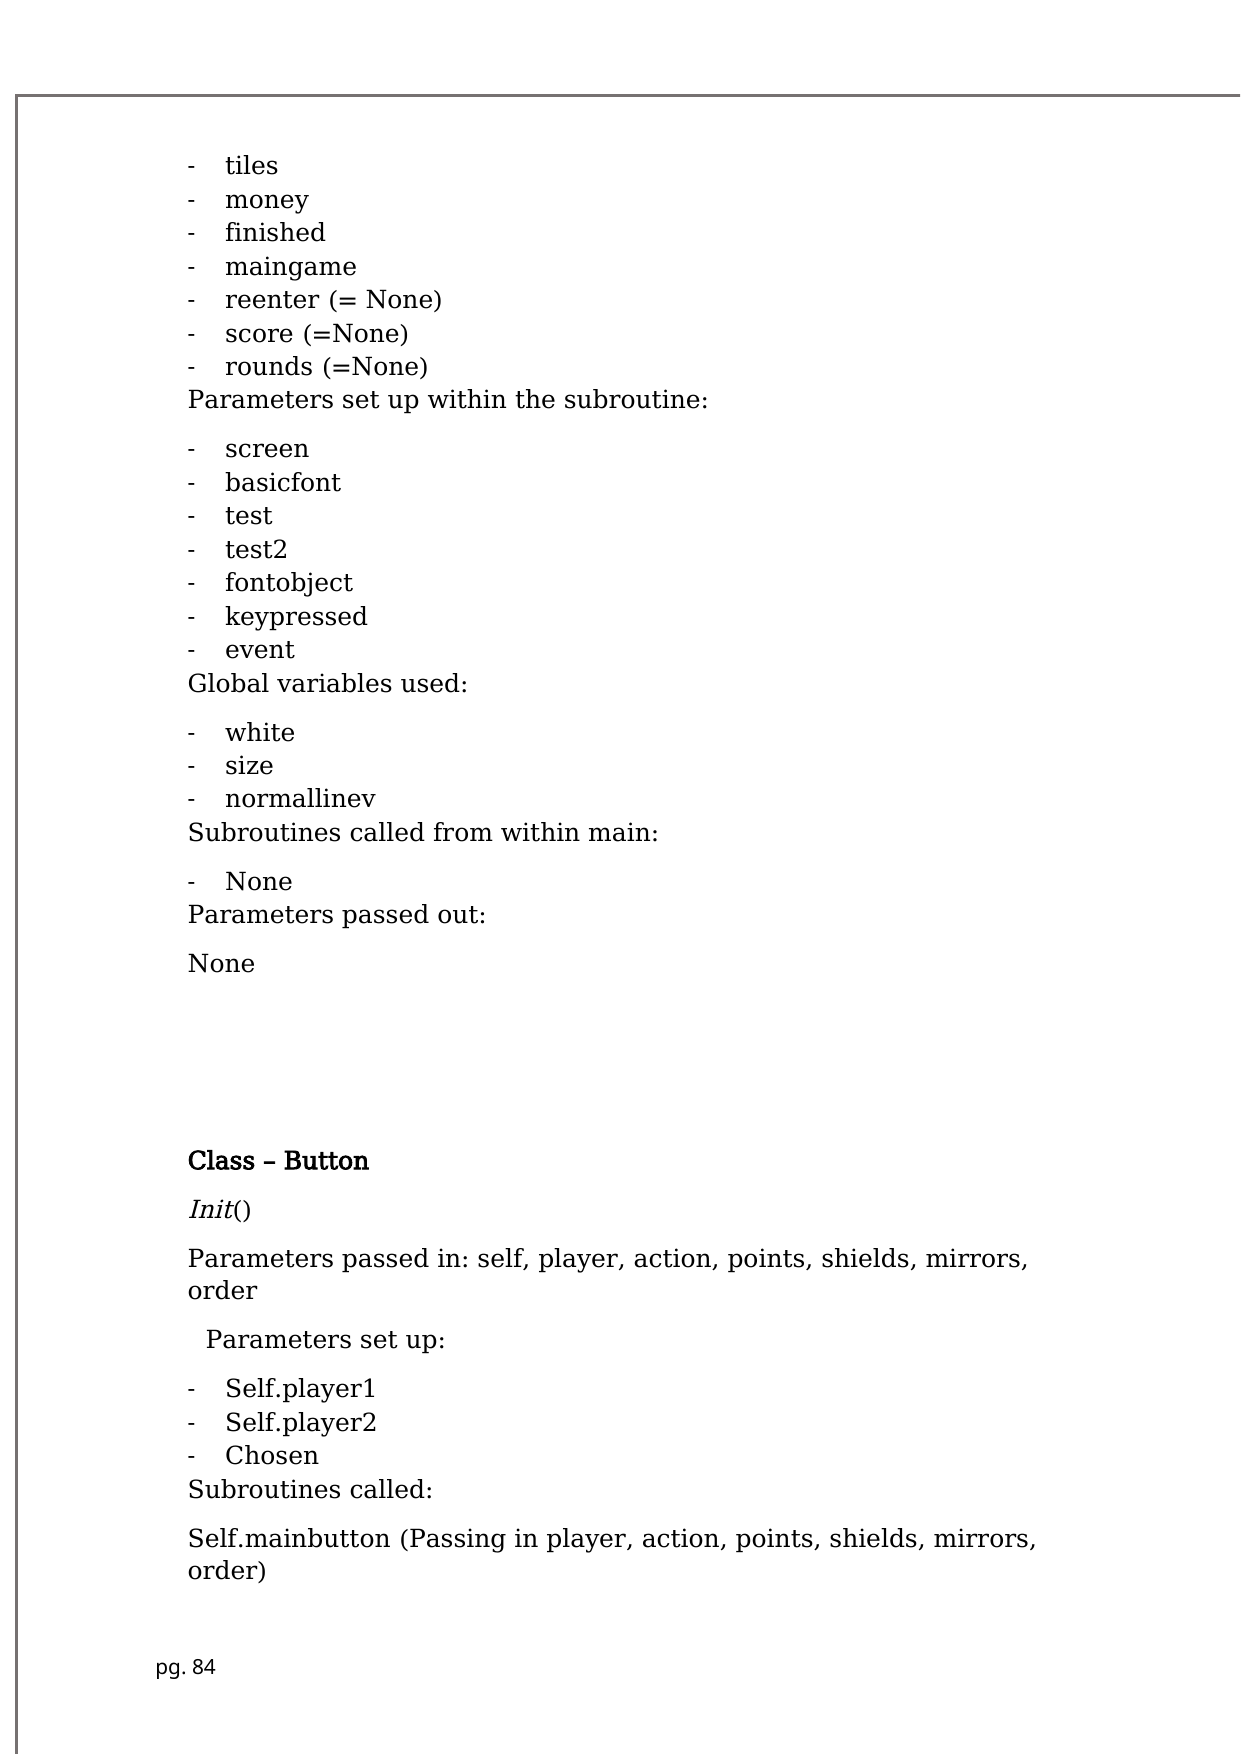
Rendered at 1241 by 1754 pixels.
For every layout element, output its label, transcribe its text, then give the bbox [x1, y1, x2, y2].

text Init() [187, 1193, 1090, 1223]
text Subroutines called: [187, 1473, 1090, 1503]
list rounds (=None) [187, 351, 1090, 382]
list Self.player1 [187, 1373, 1090, 1404]
list event [187, 634, 1090, 665]
text Parameters set up within the subroutine: [187, 384, 1090, 414]
list screen [187, 433, 1090, 464]
text Parameters set up: [150, 1324, 1090, 1354]
text Class – Button [187, 1144, 1090, 1174]
list Chosen [187, 1440, 1090, 1471]
list basicfont [187, 467, 1090, 498]
list tiles [187, 150, 1090, 181]
text Global variables used: [187, 667, 1090, 697]
list white [187, 716, 1090, 747]
text Self.mainbutton (Passing in player, action, points, shields, mirrors, order) [187, 1522, 1090, 1585]
list test [187, 500, 1090, 531]
list None [187, 866, 1090, 897]
text Subroutines called from within main: [187, 817, 1090, 847]
list money [187, 183, 1090, 214]
text Parameters passed in: self, player, action, points, shields, mirrors, order [187, 1242, 1090, 1305]
list score (=None) [187, 317, 1090, 348]
list test2 [187, 533, 1090, 564]
list fontobject [187, 567, 1090, 598]
list normallinev [187, 783, 1090, 814]
list keypressed [187, 600, 1090, 631]
list size [187, 750, 1090, 781]
text None [187, 948, 1090, 978]
list reenter (= None) [187, 284, 1090, 315]
list finished [187, 217, 1090, 248]
list maingame [187, 250, 1090, 281]
list Self.player2 [187, 1406, 1090, 1437]
text Parameters passed out: [187, 899, 1090, 929]
